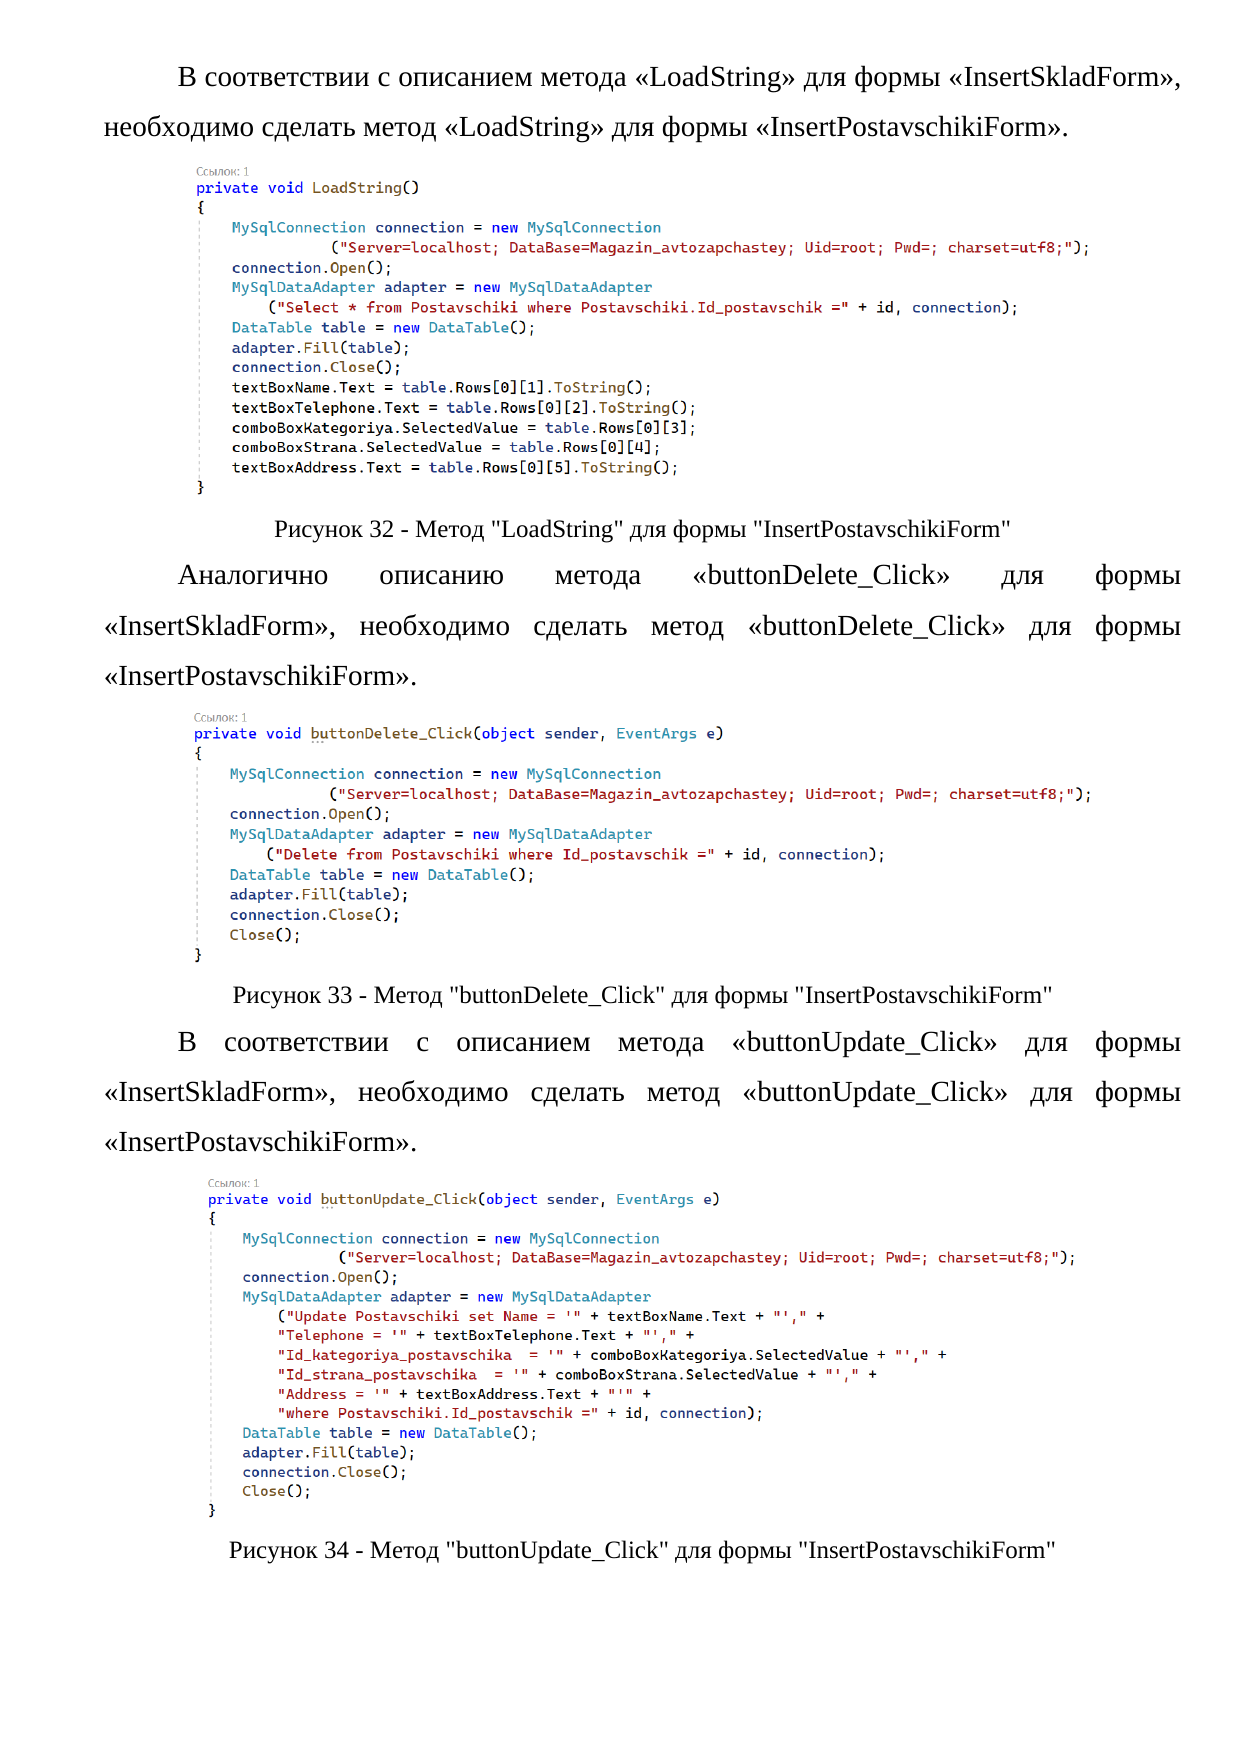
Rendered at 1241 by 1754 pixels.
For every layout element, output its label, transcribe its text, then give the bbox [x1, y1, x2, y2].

picture [190, 708, 1095, 967]
picture [203, 1174, 1081, 1522]
text В соответствии с описанием метода «buttonUpdate_Click» для формы «InsertSkladForm», необходимо сделать метод «buttonUpdate_Click» для формы «InsertPostavschikiForm». [103, 1024, 1181, 1158]
text Аналогично описанию метода «buttonDelete_Click» для формы «InsertSkladForm», необходимо сделать метод «buttonDelete_Click» для формы «InsertPostavschikiForm». [103, 557, 1181, 691]
text Рисунок 34 - Метод "buttonUpdate_Click" для формы "InsertPostavschikiForm" [103, 1536, 1181, 1564]
picture [192, 159, 1093, 500]
text В соответствии с описанием метода «LoadString» для формы «InsertSkladForm», необходимо сделать метод «LoadString» для формы «InsertPostavschikiForm». [103, 59, 1181, 143]
text Рисунок 33 - Метод "buttonDelete_Click" для формы "InsertPostavschikiForm" [103, 981, 1181, 1009]
text Рисунок 32 - Метод "LoadString" для формы "InsertPostavschikiForm" [103, 514, 1181, 543]
